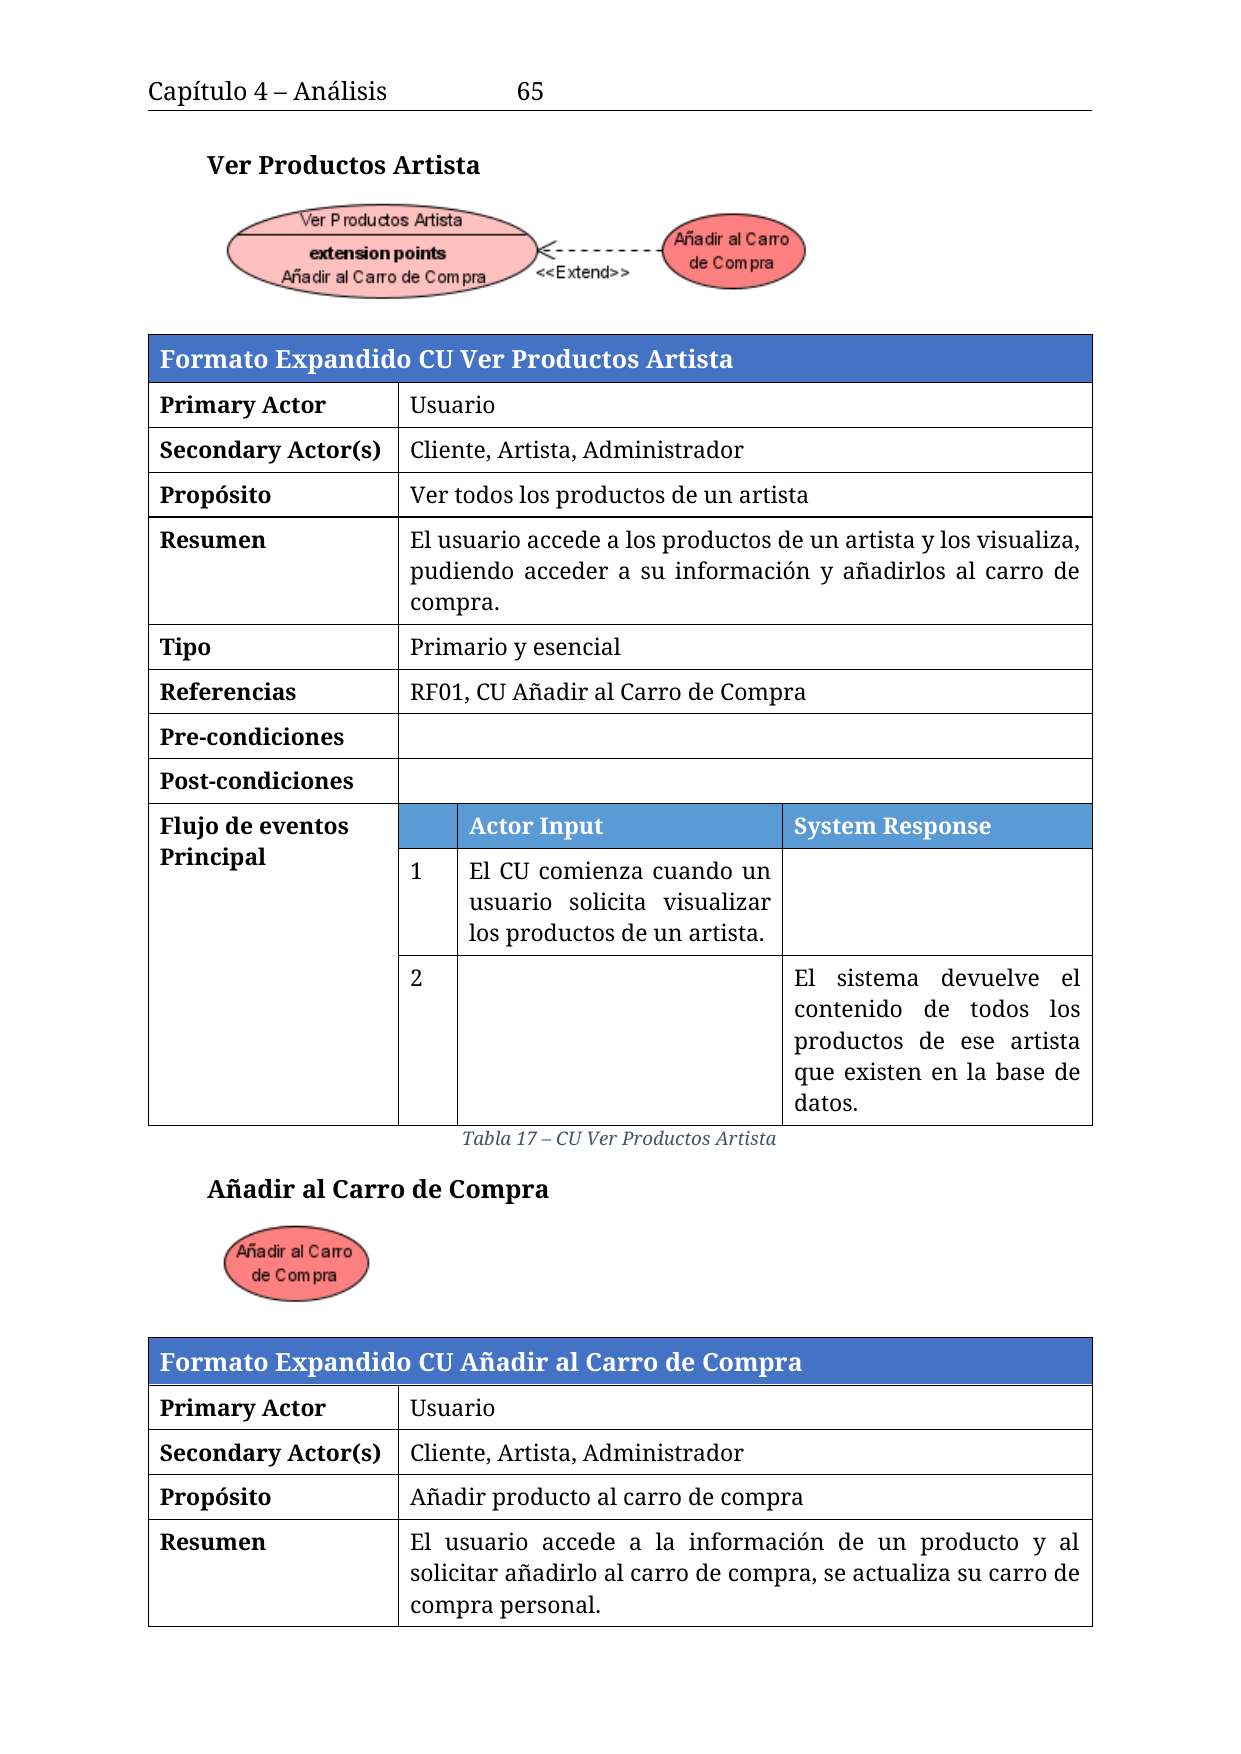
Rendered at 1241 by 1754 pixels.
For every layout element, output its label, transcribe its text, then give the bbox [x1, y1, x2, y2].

table_cell 1 [399, 849, 457, 955]
table_cell Propósito [149, 473, 398, 516]
table_cell Cliente, Artista, Administrador [399, 428, 1092, 472]
table_cell Flujo de eventos Principal [149, 804, 398, 1125]
text Ver Productos Artista [207, 148, 1092, 182]
table_header Formato Expandido CU Ver Productos Artista [149, 335, 1092, 382]
table_cell Resumen [149, 518, 398, 624]
table_cell Secondary Actor(s) [149, 428, 398, 472]
table_cell Pre-condiciones [149, 714, 398, 758]
table_cell Primary Actor [149, 1386, 398, 1429]
table_cell Secondary Actor(s) [149, 1430, 398, 1474]
table_cell [399, 759, 1092, 803]
picture [221, 191, 817, 307]
table_cell [783, 849, 1092, 955]
table_cell [399, 804, 457, 848]
table_cell El sistema devuelve el contenido de todos los productos de ese artista que existen en la base de datos. [783, 956, 1092, 1125]
table_cell Añadir producto al carro de compra [399, 1475, 1092, 1519]
table_cell RF01, CU Añadir al Carro de Compra [399, 670, 1092, 713]
picture [221, 1215, 371, 1310]
table_cell 2 [399, 956, 457, 1125]
table_cell Post-condiciones [149, 759, 398, 803]
table_cell Referencias [149, 670, 398, 713]
table_cell Ver todos los productos de un artista [399, 473, 1092, 516]
table_cell Actor Input [458, 804, 782, 848]
text Añadir al Carro de Compra [207, 1172, 1092, 1206]
table_cell Primary Actor [149, 383, 398, 427]
table_cell El usuario accede a los productos de un artista y los visualiza, pudiendo acceder a su información y añadirlos al carro de compra. [399, 518, 1092, 624]
table_cell Resumen [149, 1520, 398, 1626]
table_cell System Response [783, 804, 1092, 848]
table_cell El usuario accede a la información de un producto y al solicitar añadirlo al carro de compra, se actualiza su carro de compra personal. [399, 1520, 1092, 1626]
table_cell Primario y esencial [399, 625, 1092, 668]
table_cell El CU comienza cuando un usuario solicita visualizar los productos de un artista. [458, 849, 782, 955]
text Tabla 17 – CU Ver Productos Artista [148, 1126, 1092, 1151]
table_header Formato Expandido CU Añadir al Carro de Compra [149, 1338, 1092, 1384]
table_cell Usuario [399, 383, 1092, 427]
table_cell Usuario [399, 1386, 1092, 1429]
table_cell [458, 956, 782, 1125]
table_cell Cliente, Artista, Administrador [399, 1430, 1092, 1474]
table_cell [399, 714, 1092, 758]
table_cell Propósito [149, 1475, 398, 1519]
table_cell Tipo [149, 625, 398, 668]
